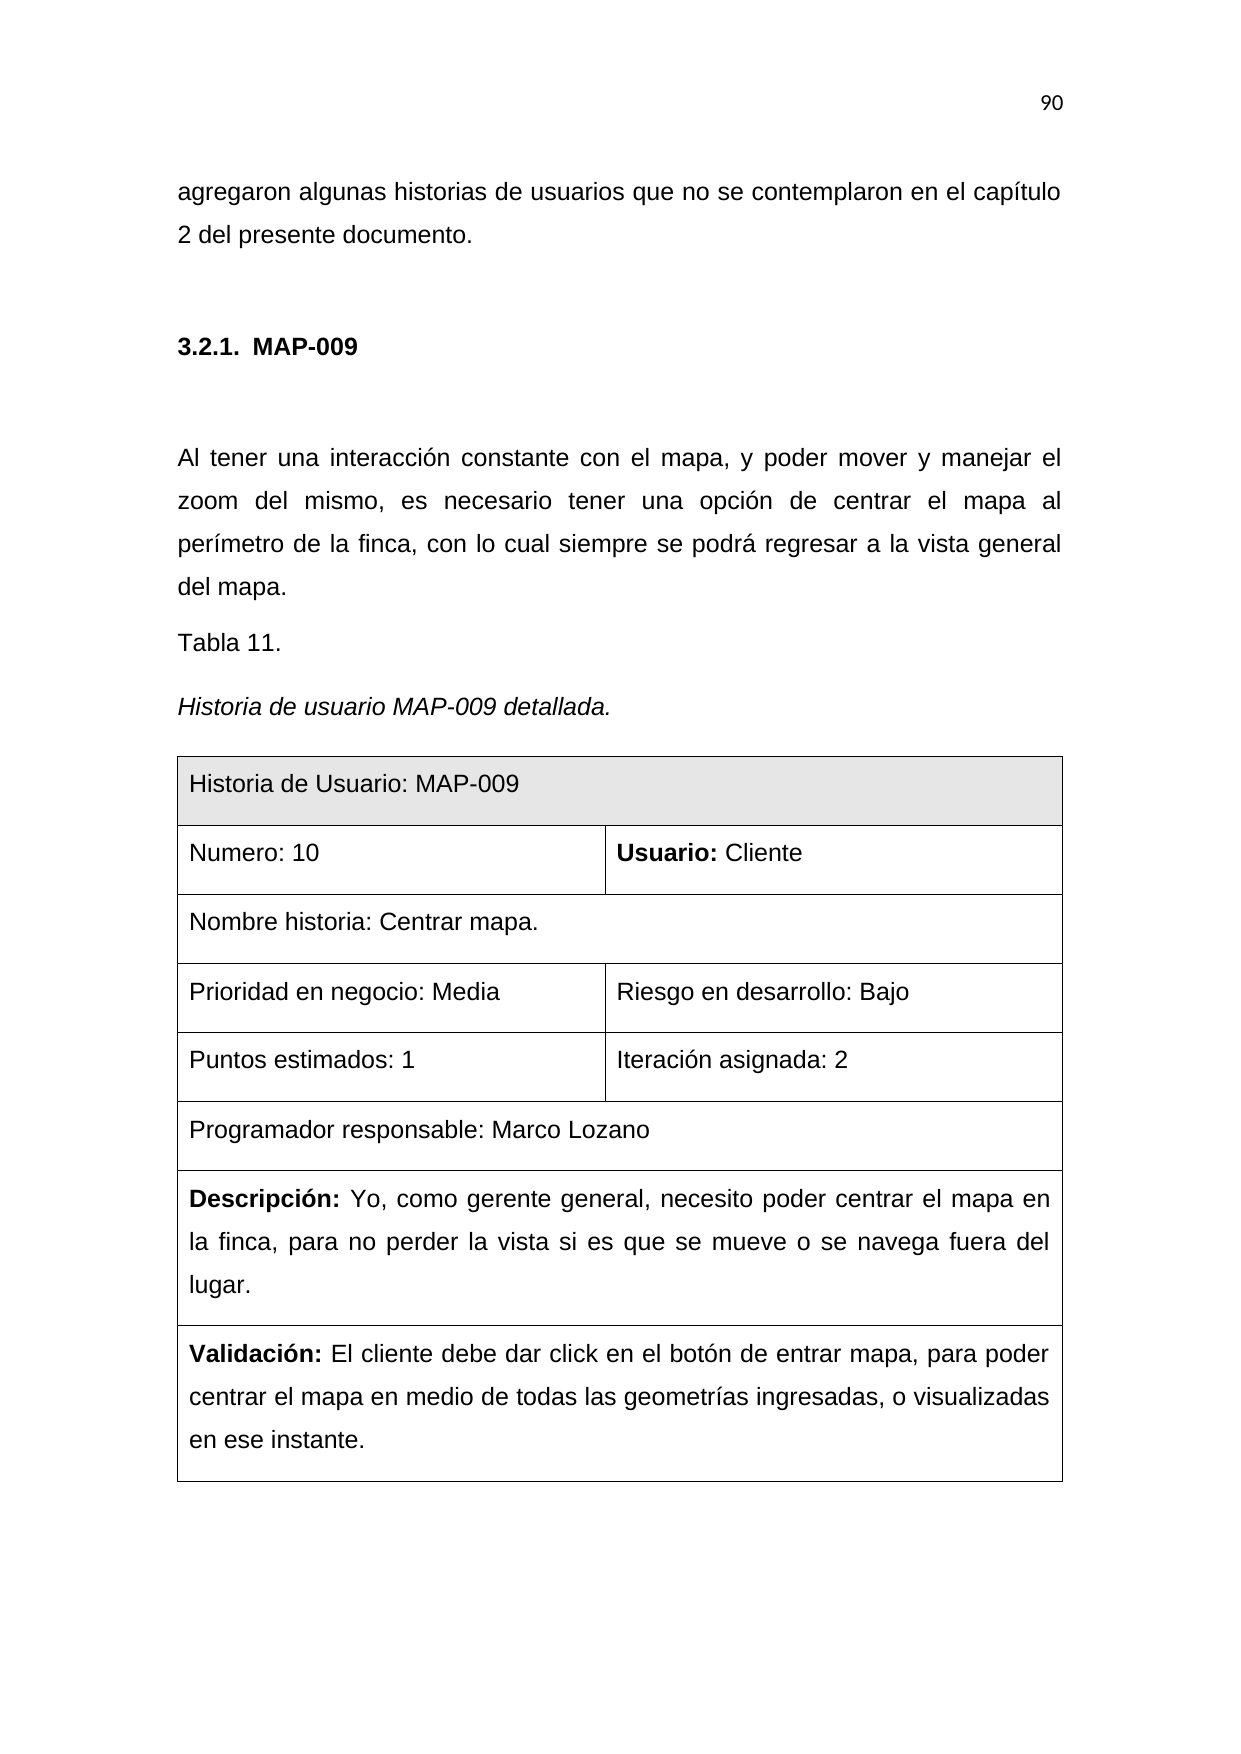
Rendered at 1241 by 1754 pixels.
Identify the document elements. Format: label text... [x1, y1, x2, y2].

table_cell Riesgo en desarrollo: Bajo [606, 964, 1062, 1032]
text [177, 177, 1063, 249]
table_cell Prioridad en negocio: Media [178, 964, 605, 1032]
table_cell Numero: 10 [178, 826, 605, 894]
table_header Historia de Usuario: MAP-009 [178, 757, 1062, 825]
text Al tener una interacción constante con el mapa, y poder mover y manejar el zoom del mismo, es necesario tener una opción de centrar el mapa al perímetro de la finca, con lo cual siempre se podrá regresar a la vista general del mapa. [177, 443, 1063, 601]
text Tabla 11. [177, 628, 1063, 657]
table_cell Nombre historia: Centrar mapa. [178, 895, 1062, 963]
table_cell Descripción: Yo, como gerente general, necesito poder centrar el mapa en la finca, para no perder la vista si es que se mueve o se navega fuera del lugar. [178, 1171, 1062, 1325]
text Historia de usuario MAP-009 detallada. [177, 692, 1063, 721]
table_cell Iteración asignada: 2 [606, 1033, 1062, 1101]
table_cell Usuario: Cliente [606, 826, 1062, 894]
table_cell Puntos estimados: 1 [178, 1033, 605, 1101]
table_cell Validación: El cliente debe dar click en el botón de entrar mapa, para poder centrar el mapa en medio de todas las geometrías ingresadas, o visualizadas en ese instante. [178, 1326, 1062, 1481]
subtitle MAP-009 [177, 332, 1063, 360]
table_cell Programador responsable: Marco Lozano [178, 1102, 1062, 1170]
